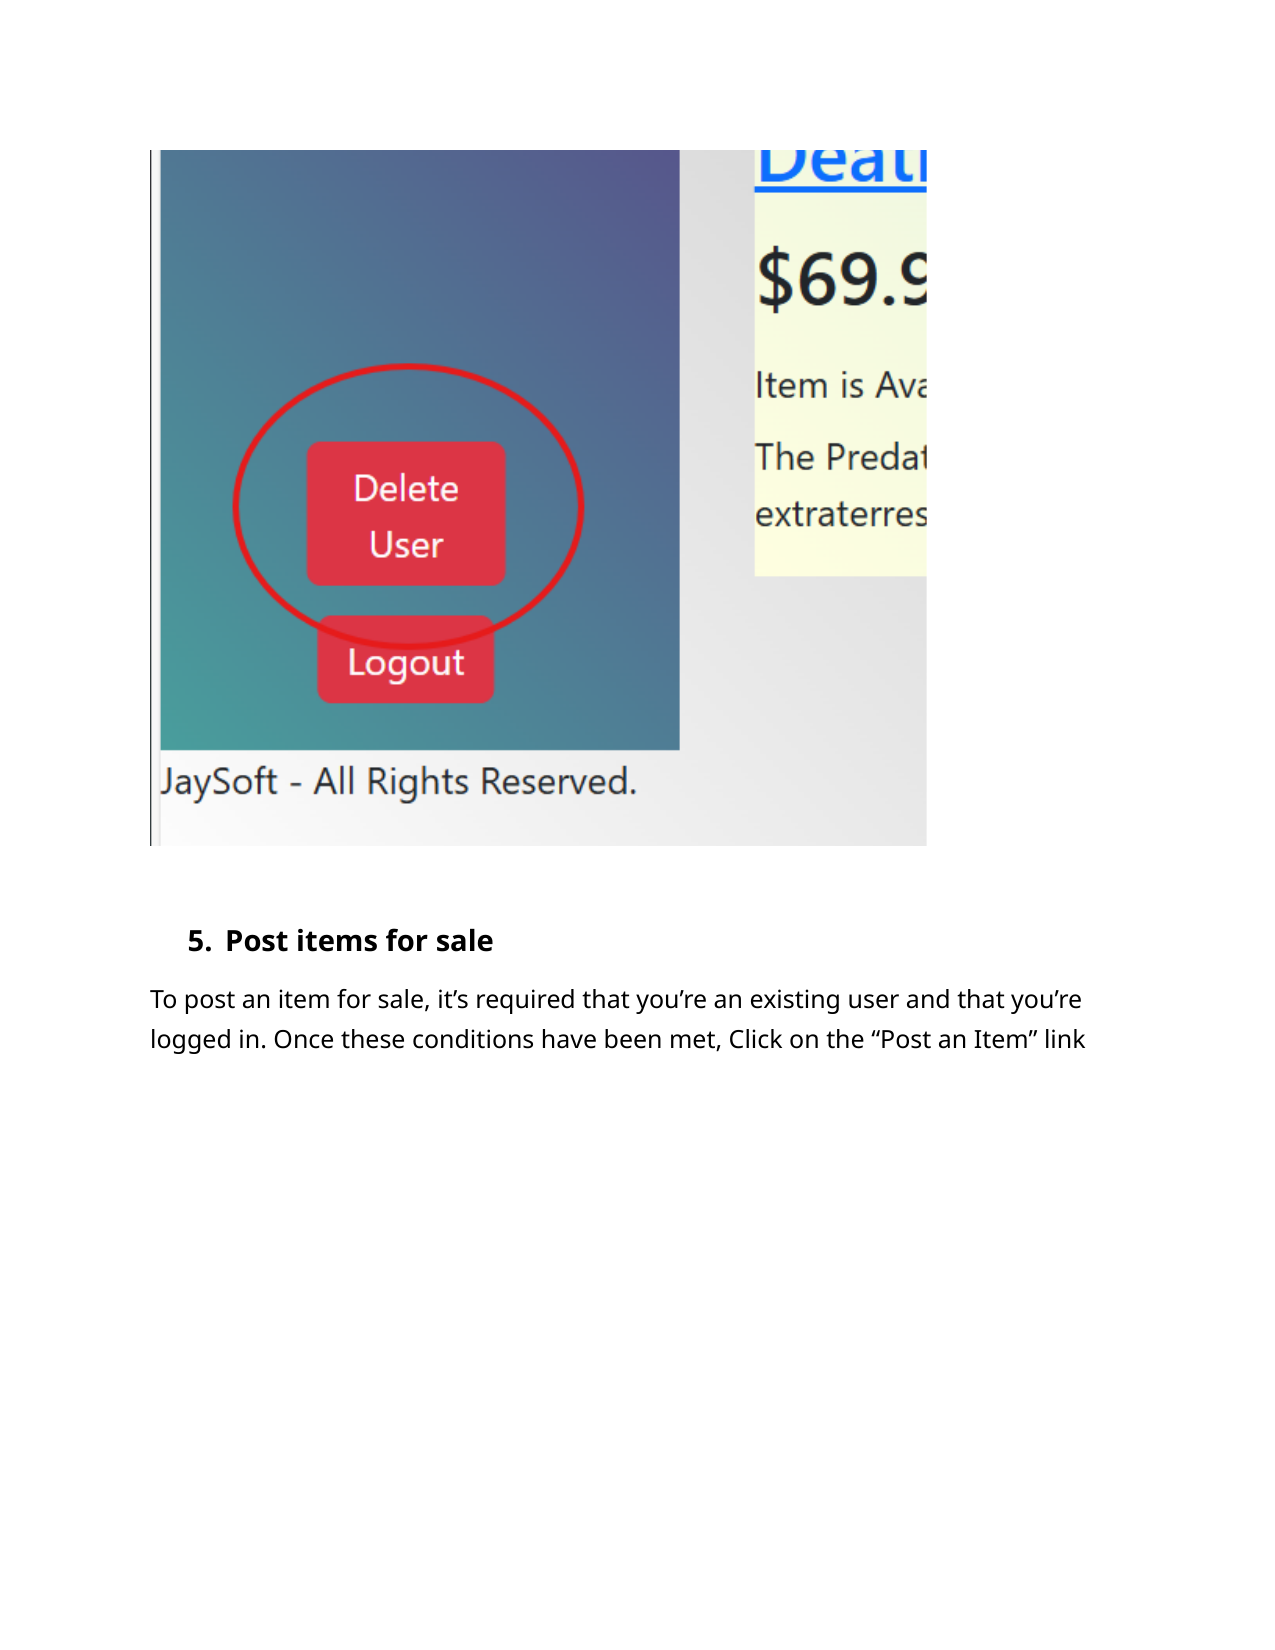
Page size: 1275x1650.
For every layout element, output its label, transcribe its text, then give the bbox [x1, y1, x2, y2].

picture [150, 150, 927, 846]
list Post items for sale [187, 920, 1125, 959]
text To post an item for sale, it’s required that you’re an existing user and that you’re logged in. Once these conditions have been met, Click on the “Post an Item” link [150, 982, 1125, 1055]
